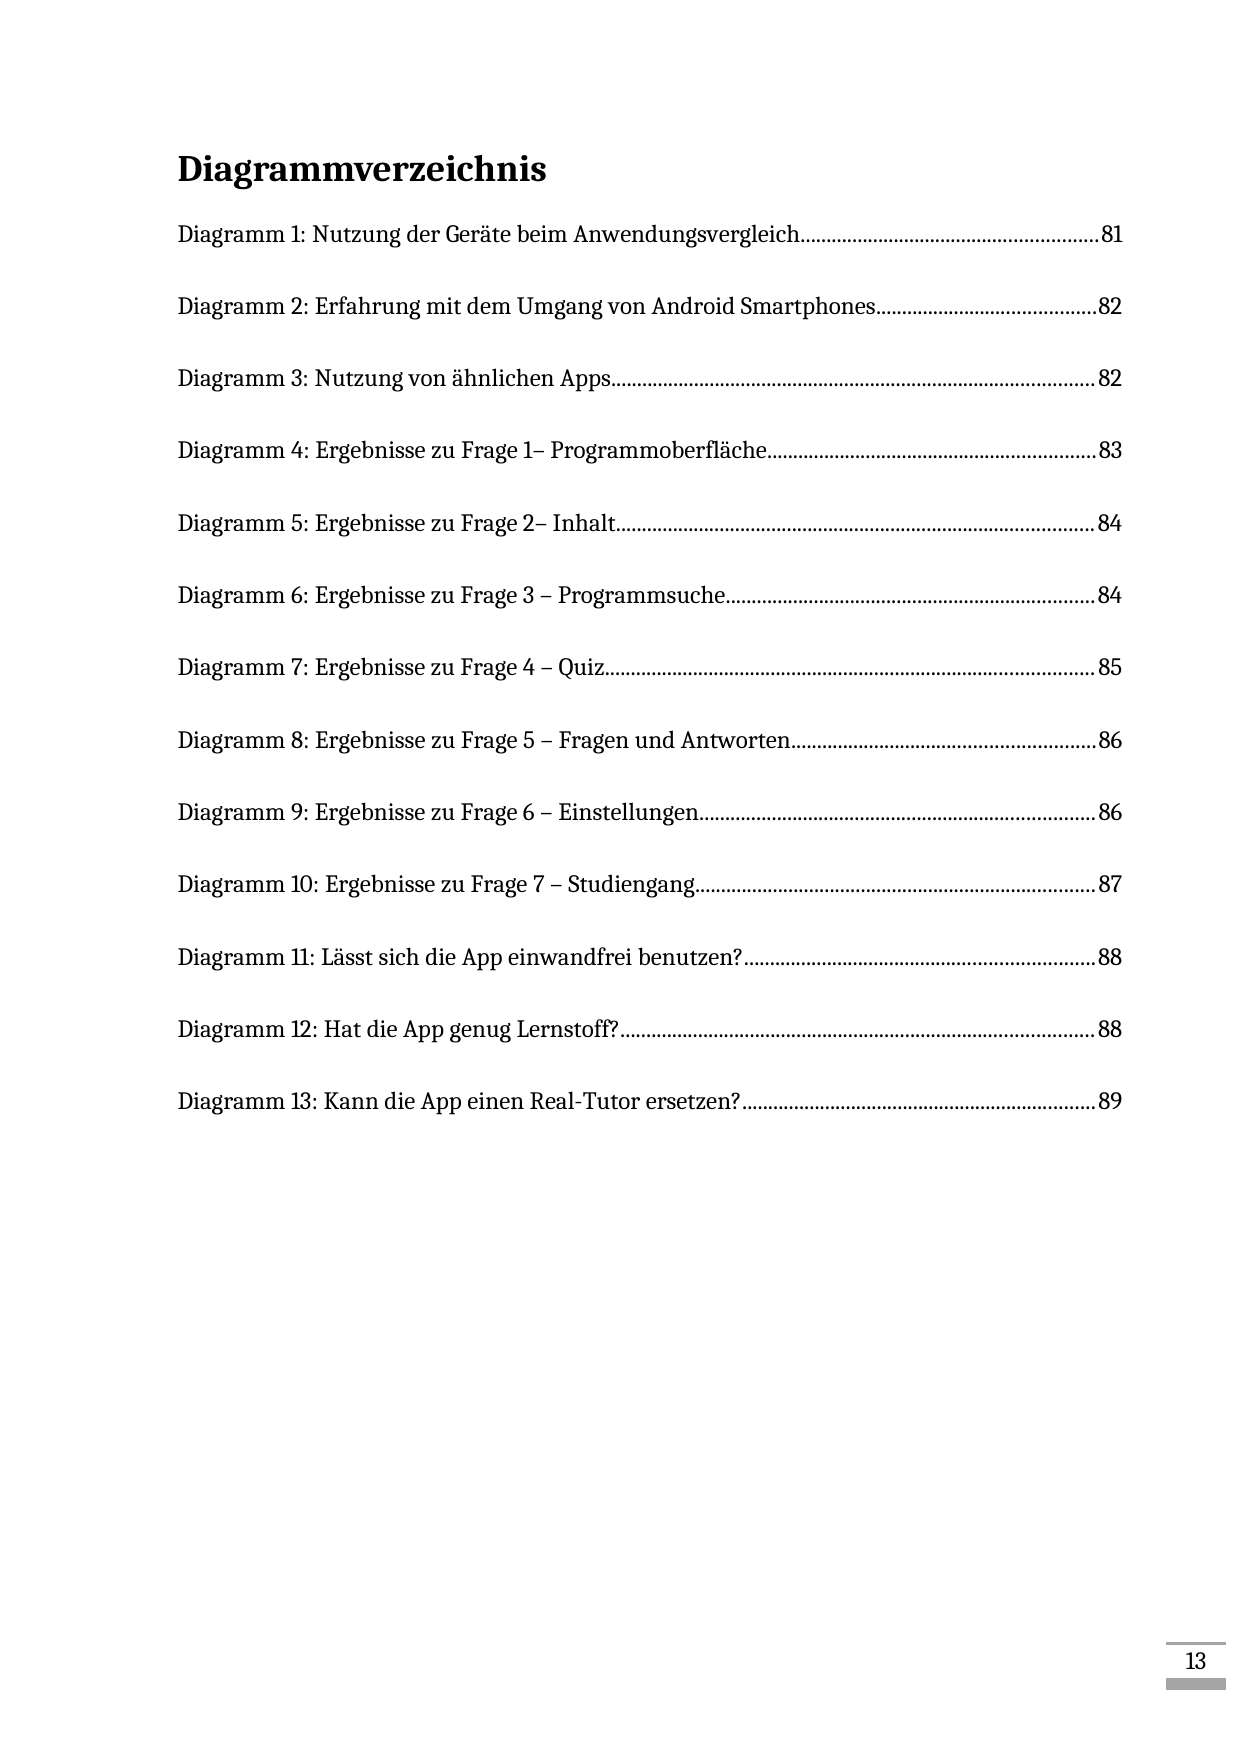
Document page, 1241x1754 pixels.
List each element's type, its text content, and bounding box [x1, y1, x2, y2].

text Diagramm 2: Erfahrung mit dem Umgang von Android Smartphones 82 [177, 292, 1104, 321]
subtitle Diagrammverzeichnis [177, 147, 1152, 190]
text Diagramm 8: Ergebnisse zu Frage 5 – Fragen und Antworten 86 [177, 726, 1104, 754]
text Diagramm 9: Ergebnisse zu Frage 6 – Einstellungen 86 [177, 798, 1104, 827]
text Diagramm 11: Lässt sich die App einwandfrei benutzen? 88 [177, 942, 1104, 971]
text Diagramm 10: Ergebnisse zu Frage 7 – Studiengang 87 [177, 870, 1104, 899]
text Diagramm 12: Hat die App genug Lernstoff? 88 [177, 1015, 1104, 1043]
text Diagramm 7: Ergebnisse zu Frage 4 – Quiz 85 [177, 653, 1104, 682]
text Diagramm 6: Ergebnisse zu Frage 3 – Programmsuche 84 [177, 581, 1104, 610]
text Diagramm 13: Kann die App einen Real-Tutor ersetzen? 89 [177, 1087, 1104, 1116]
text Diagramm 3: Nutzung von ähnlichen Apps 82 [177, 364, 1104, 393]
text Diagramm 1: Nutzung der Geräte beim Anwendungsvergleich 81 [177, 219, 1104, 248]
text Diagramm 5: Ergebnisse zu Frage 2– Inhalt 84 [177, 509, 1104, 537]
text Diagramm 4: Ergebnisse zu Frage 1– Programmoberfläche 83 [177, 436, 1104, 465]
